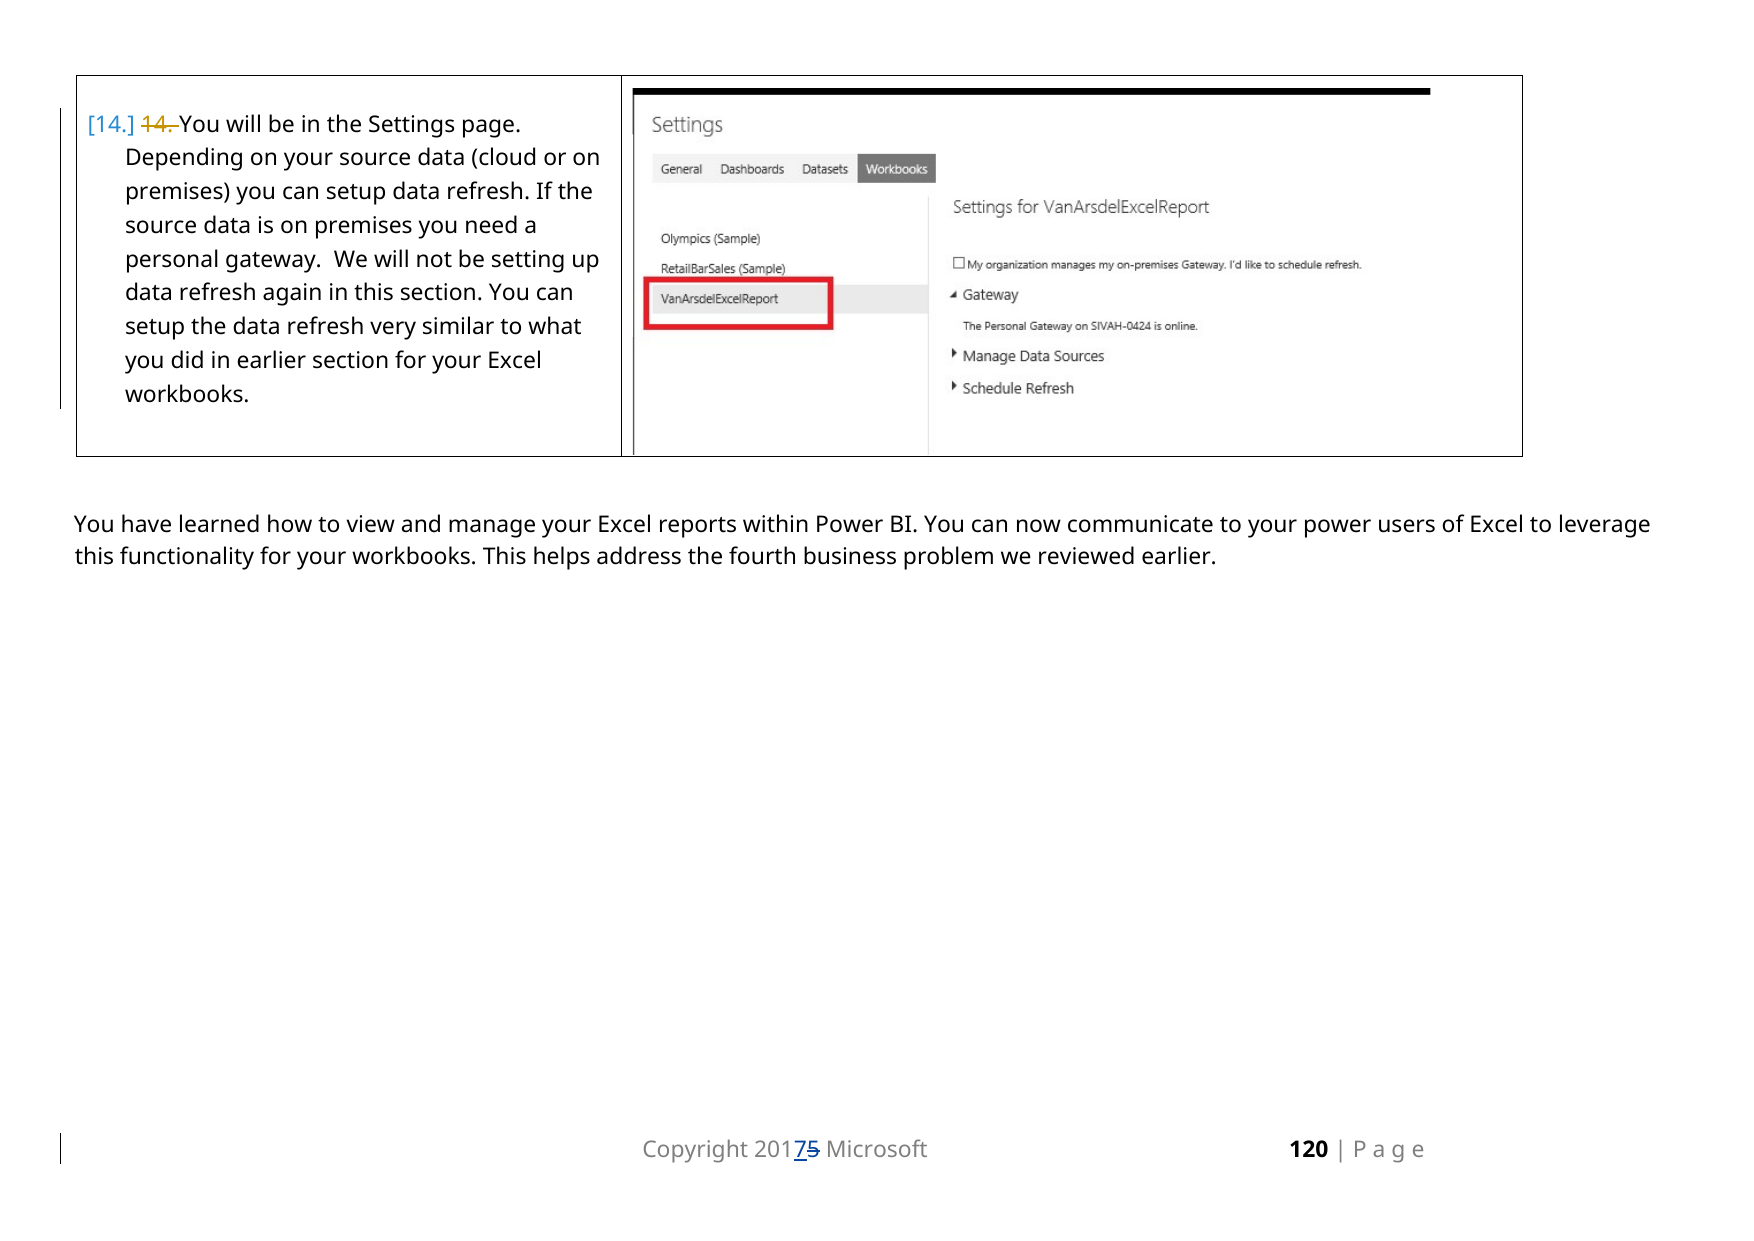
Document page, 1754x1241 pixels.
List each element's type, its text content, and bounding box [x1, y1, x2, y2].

table_cell You will be in the Settings page. Depending on your source data (cloud or on premises) you can setup data refresh. If the source data is on premises you need a personal gateway. We will not be setting up data refresh again in this section. You can setup the data refresh very similar to what you did in earlier section for your Excel workbooks. [77, 76, 621, 456]
picture [632, 88, 1431, 455]
table_cell [622, 76, 1522, 456]
text You have learned how to view and manage your Excel reports within Power BI. You can now communicate to your power users of Excel to leverage this functionality for your workbooks. This helps address the fourth business problem we reviewed earlier. [73, 508, 1679, 571]
